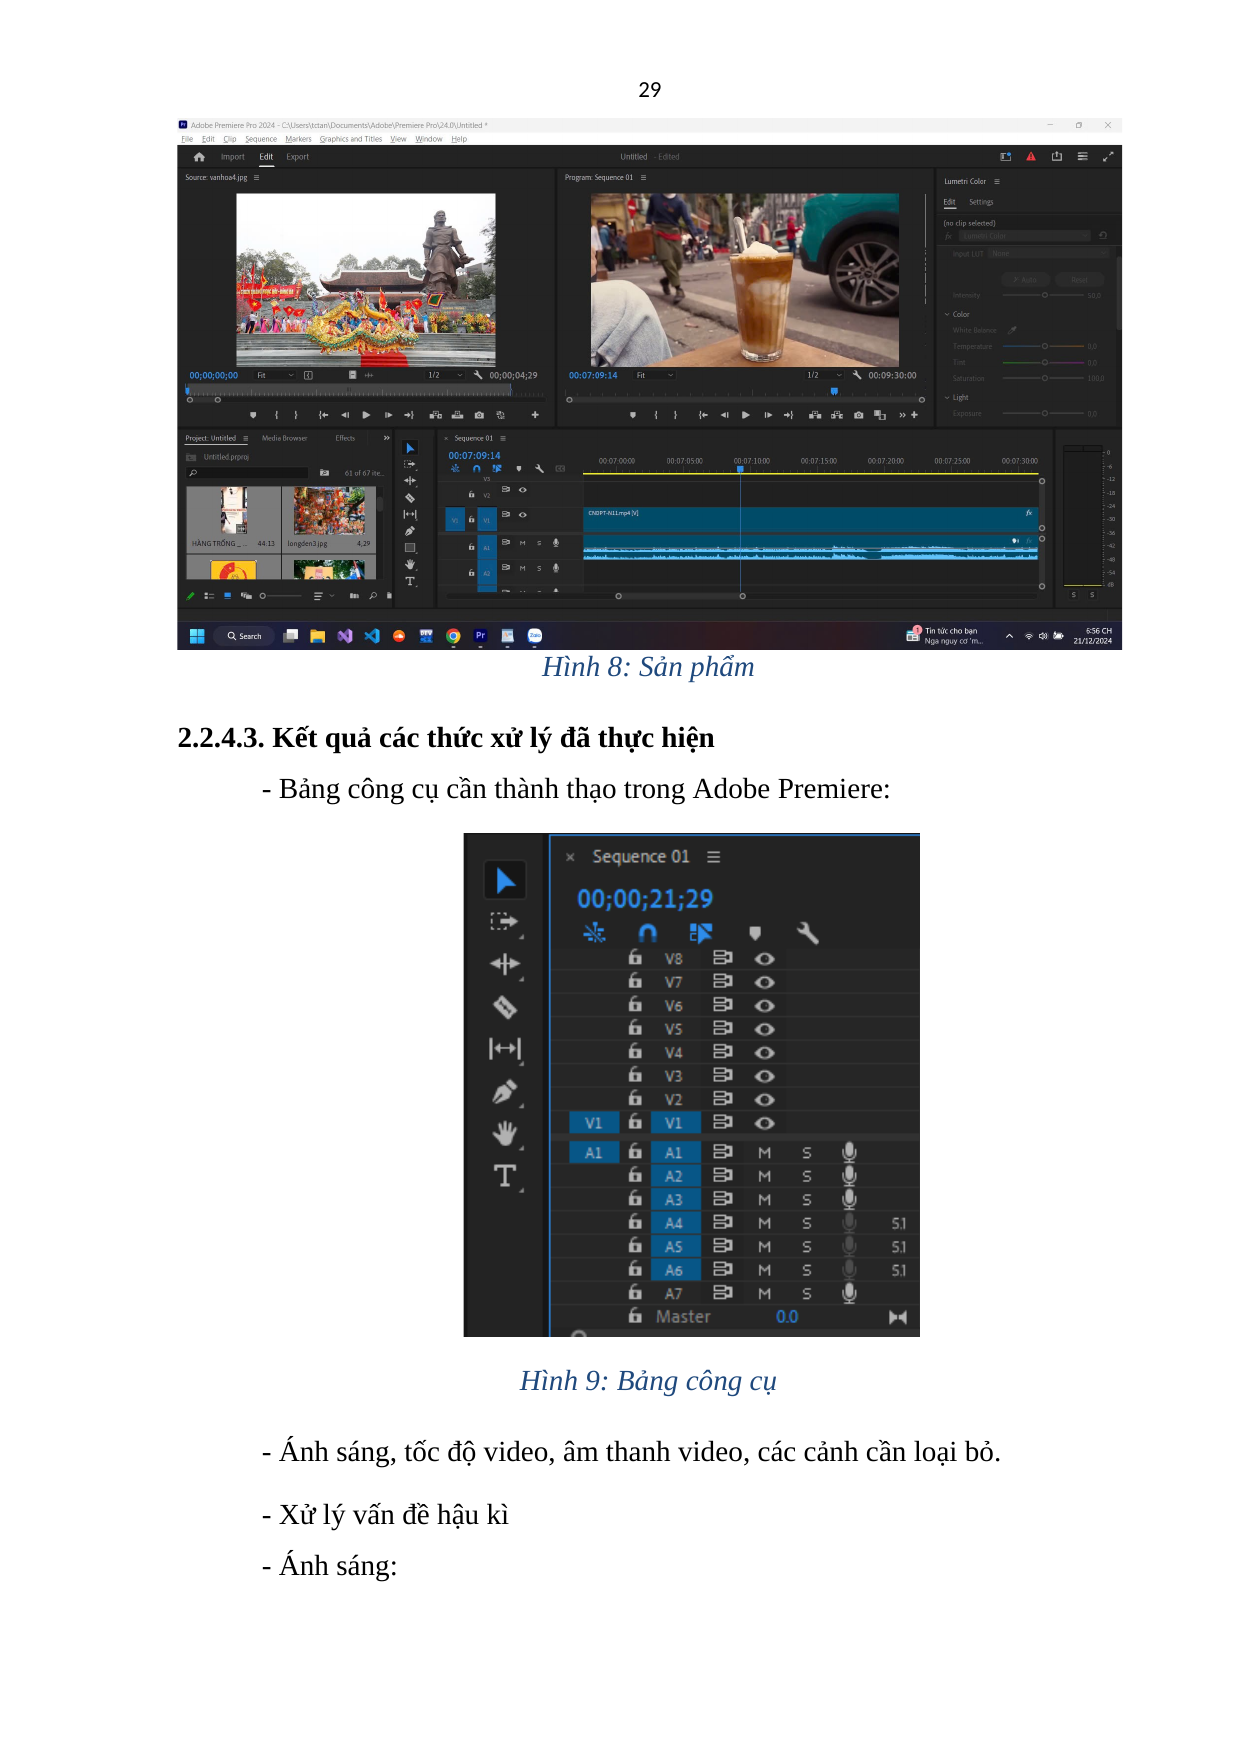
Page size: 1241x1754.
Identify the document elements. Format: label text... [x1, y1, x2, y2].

text Hình 8: Sản phẩm [177, 650, 1122, 683]
picture [177, 118, 1123, 650]
picture [463, 833, 920, 1337]
text - Xử lý vấn đề hậu kì [262, 1497, 1122, 1531]
subtitle 2.2.4.3. Kết quả các thức xử lý đã thực hiện [177, 721, 1122, 754]
text - Bảng công cụ cần thành thạo trong Adobe Premiere: [187, 771, 1122, 804]
text - Ánh sáng, tốc độ video, âm thanh video, các cảnh cần loại bỏ. [187, 1434, 1122, 1468]
text - Ánh sáng: [262, 1548, 1122, 1581]
text Hình 9: Bảng công cụ [177, 1363, 1122, 1397]
